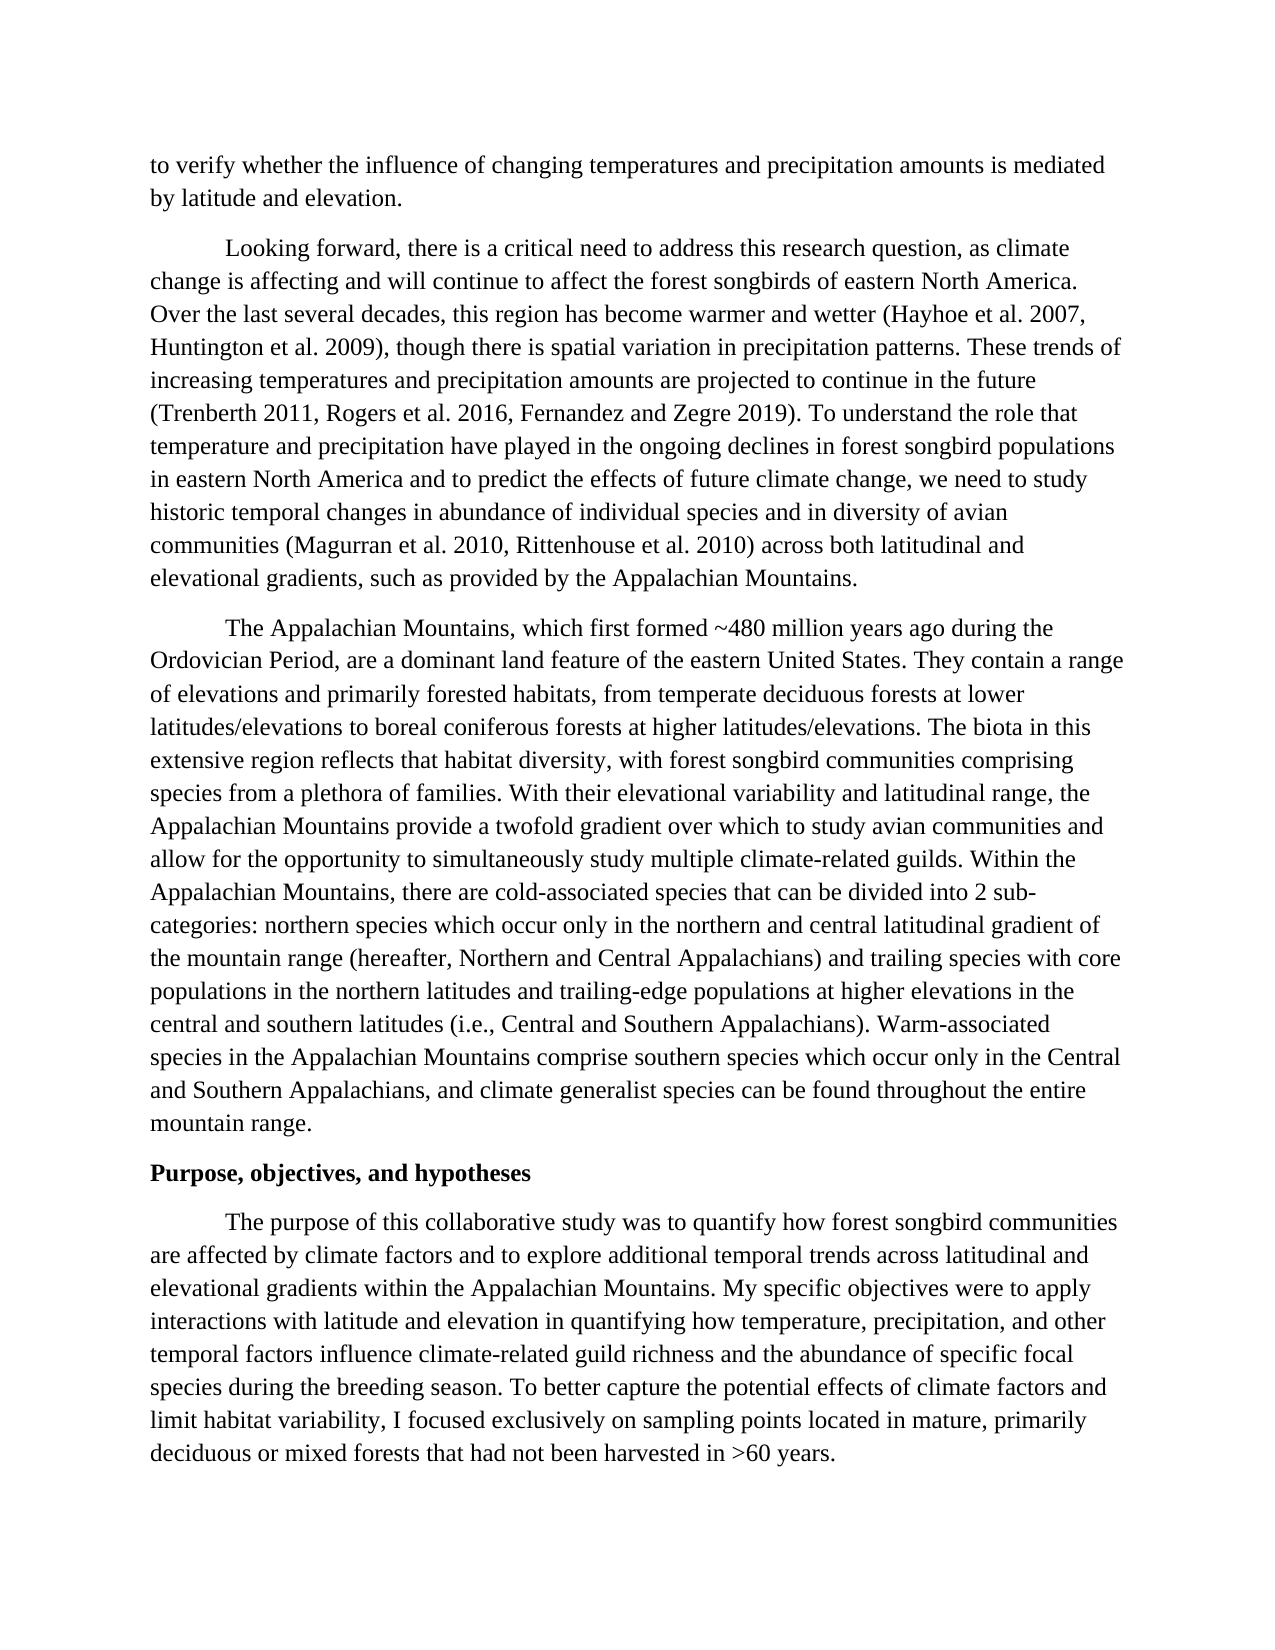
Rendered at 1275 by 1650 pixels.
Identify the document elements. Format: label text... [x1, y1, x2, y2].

text The purpose of this collaborative study was to quantify how forest songbird communities are affected by climate factors and to explore additional temporal trends across latitudinal and elevational gradients within the Appalachian Mountains. My specific objectives were to apply interactions with latitude and elevation in quantifying how temperature, precipitation, and other temporal factors influence climate-related guild richness and the abundance of specific focal species during the breeding season. To better capture the potential effects of climate factors and limit habitat variability, I focused exclusively on sampling points located in mature, primarily deciduous or mixed forests that had not been harvested in >60 years. [150, 1207, 1125, 1467]
text Looking forward, there is a critical need to address this research question, as climate change is affecting and will continue to affect the forest songbirds of eastern North America. Over the last several decades, this region has become warmer and wetter (Hayhoe et al. 2007, Huntington et al. 2009), though there is spatial variation in precipitation patterns. These trends of increasing temperatures and precipitation amounts are projected to continue in the future (Trenberth 2011, Rogers et al. 2016, Fernandez and Zegre 2019). To understand the role that temperature and precipitation have played in the ongoing declines in forest songbird populations in eastern North America and to predict the effects of future climate change, we need to study historic temporal changes in abundance of individual species and in diversity of avian communities (Magurran et al. 2010, Rittenhouse et al. 2010) across both latitudinal and elevational gradients, such as provided by the Appalachian Mountains. [150, 233, 1125, 592]
text Purpose, objectives, and hypotheses [150, 1158, 1125, 1186]
text The Appalachian Mountains, which first formed ~480 million years ago during the Ordovician Period, are a dominant land feature of the eastern United States. They contain a range of elevations and primarily forested habitats, from temperate deciduous forests at lower latitudes/elevations to boreal coniferous forests at higher latitudes/elevations. The biota in this extensive region reflects that habitat diversity, with forest songbird communities comprising species from a plethora of families. With their elevational variability and latitudinal range, the Appalachian Mountains provide a twofold gradient over which to study avian communities and allow for the opportunity to simultaneously study multiple climate-related guilds. Within the Appalachian Mountains, there are cold-associated species that can be divided into 2 sub-categories: northern species which occur only in the northern and central latitudinal gradient of the mountain range (hereafter, Northern and Central Appalachians) and trailing species with core populations in the northern latitudes and trailing-edge populations at higher elevations in the central and southern latitudes (i.e., Central and Southern Appalachians). Warm-associated species in the Appalachian Mountains comprise southern species which occur only in the Central and Southern Appalachians, and climate generalist species can be found throughout the entire mountain range. [150, 613, 1125, 1137]
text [150, 150, 1125, 212]
